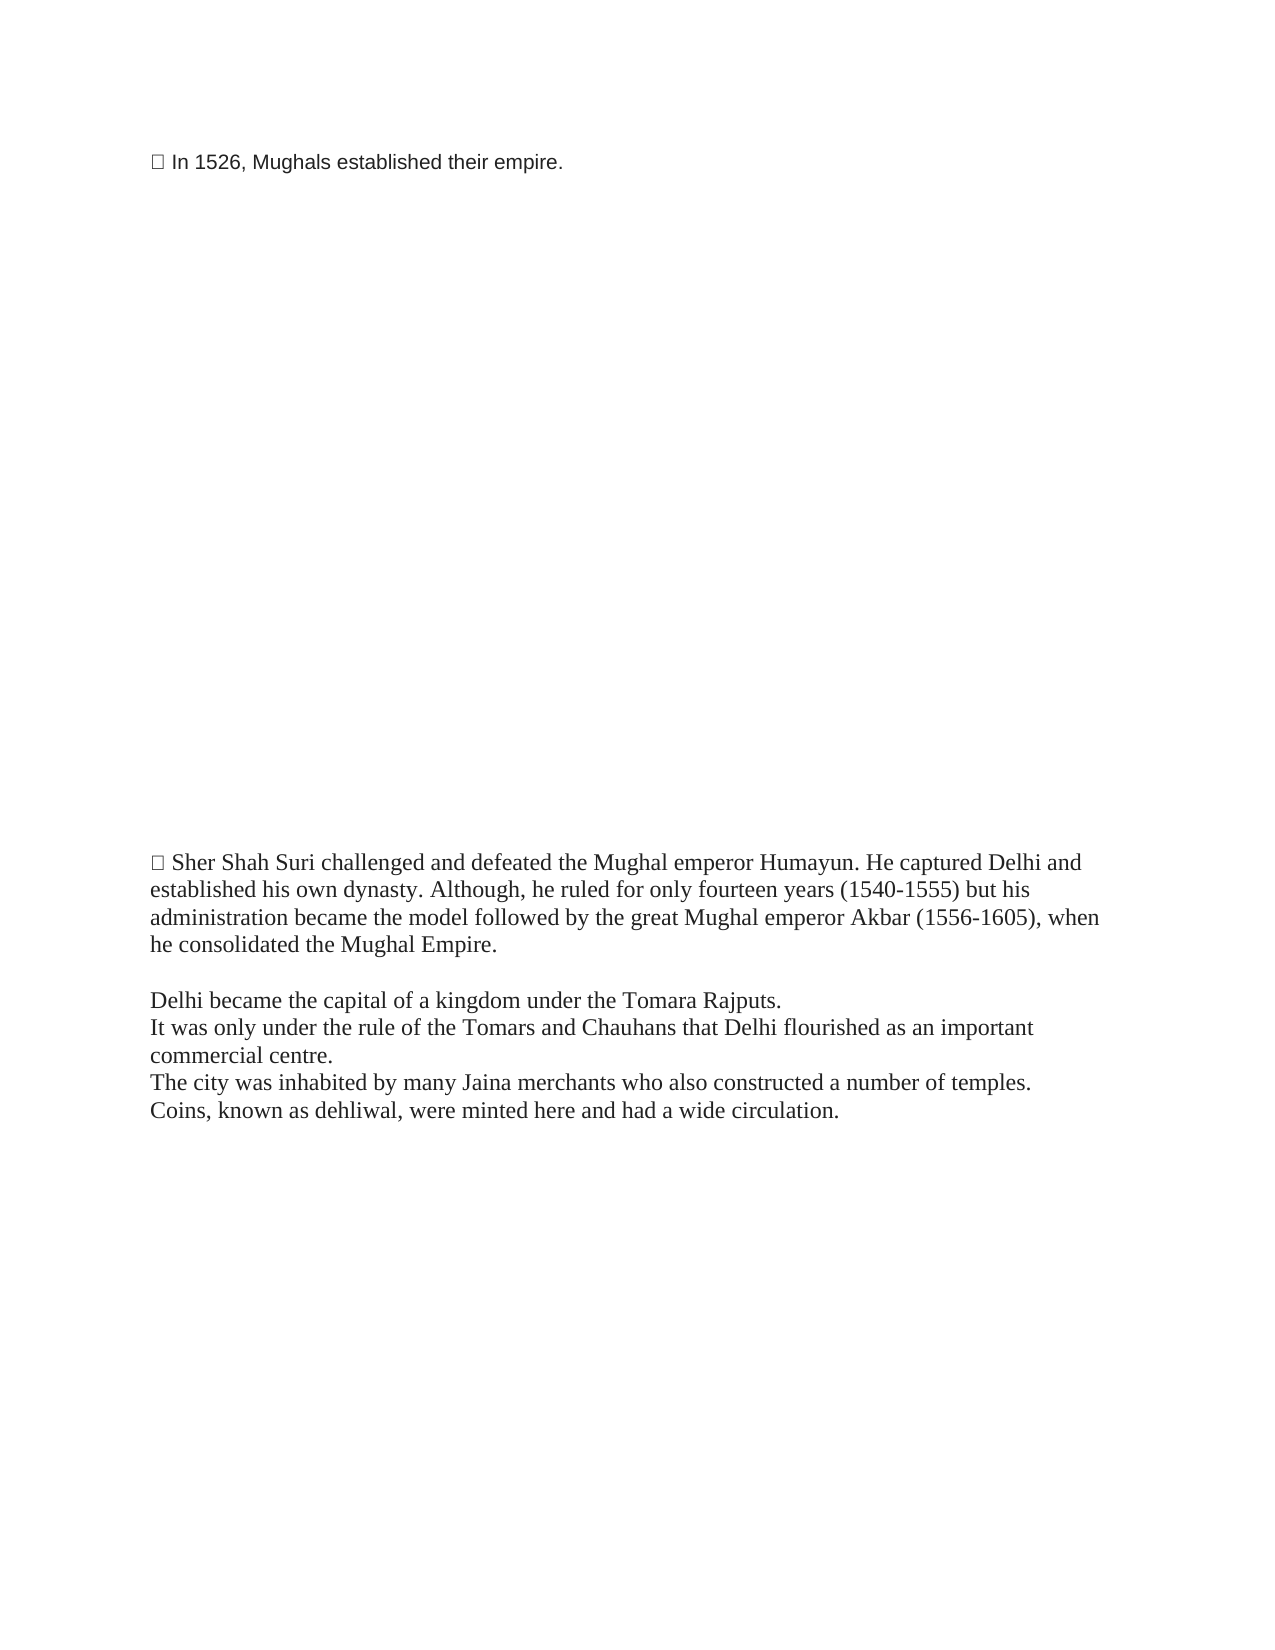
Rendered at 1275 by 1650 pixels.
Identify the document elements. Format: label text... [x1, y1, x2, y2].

text It was only under the rule of the Tomars and Chauhans that Delhi flourished as an important commercial centre. [150, 1013, 1125, 1068]
text The city was inhabited by many Jaina merchants who also constructed a number of temples. [150, 1068, 1125, 1096]
text Coins, known as dehliwal, were minted here and had a wide circulation. [150, 1096, 1125, 1124]
text Delhi became the capital of a kingdom under the Tomara Rajputs. [150, 986, 1125, 1013]
text  In 1526, Mughals established their empire. [150, 150, 1125, 174]
text  Sher Shah Suri challenged and defeated the Mughal emperor Humayun. He captured Delhi and established his own dynasty. Although, he ruled for only fourteen years (1540-1555) but his administration became the model followed by the great Mughal emperor Akbar (1556-1605), when he consolidated the Mughal Empire. [150, 848, 1125, 958]
